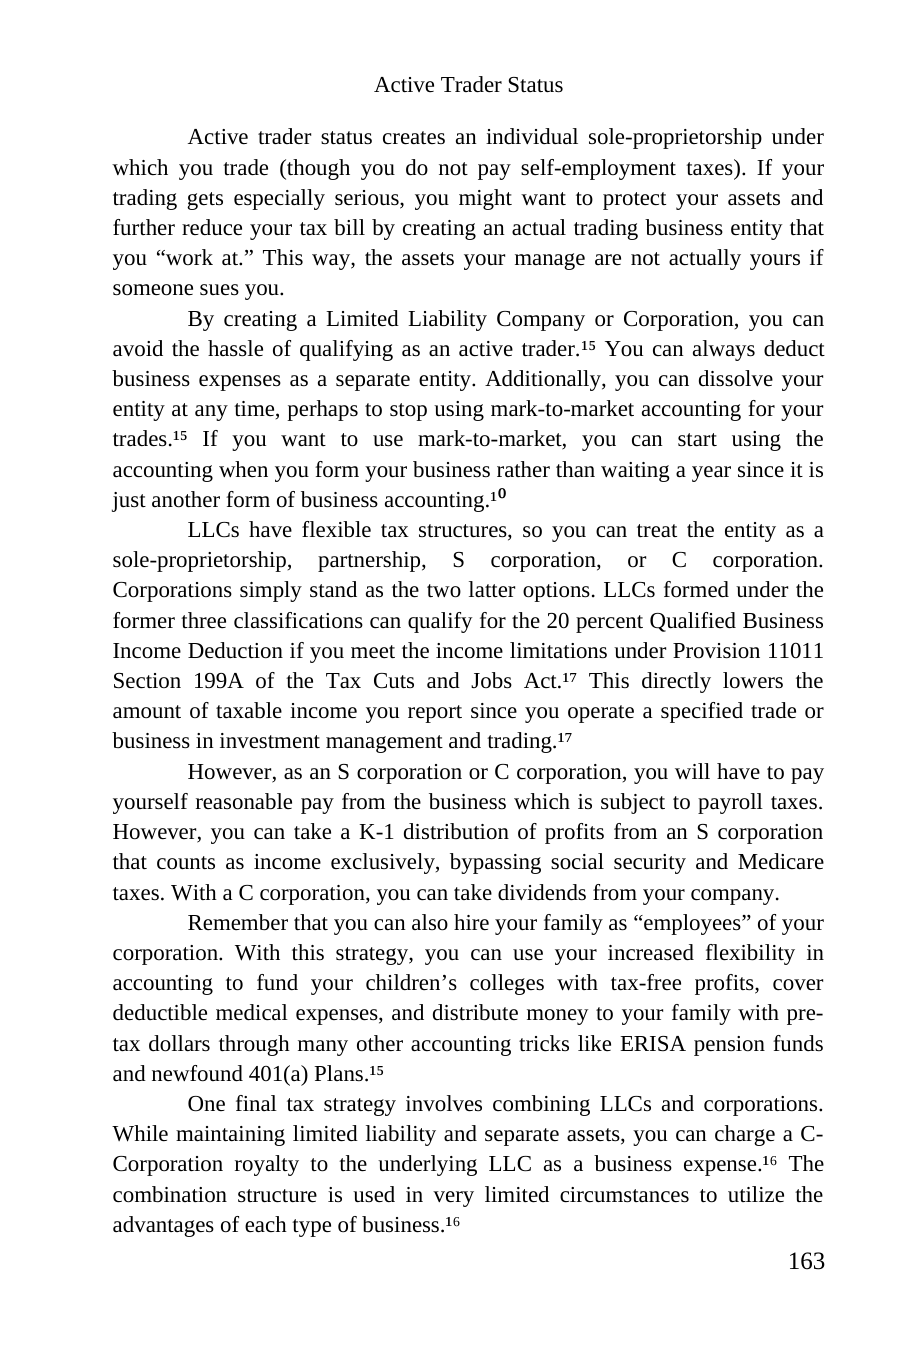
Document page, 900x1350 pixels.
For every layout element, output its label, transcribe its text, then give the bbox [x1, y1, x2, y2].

text LLCs have flexible tax structures, so you can treat the entity as a sole-proprietorship, partnership, S corporation, or C corporation. Corporations simply stand as the two latter options. LLCs formed under the former three classifications can qualify for the 20 percent Qualified Business Income Deduction if you meet the income limitations under Provision 11011 Section 199A of the Tax Cuts and Jobs Act.¹⁷ This directly lowers the amount of taxable income you report since you operate a specified trade or business in investment management and trading.¹⁷ [112, 516, 825, 754]
text One final tax strategy involves combining LLCs and corporations. While maintaining limited liability and separate assets, you can charge a C-Corporation royalty to the underlying LLC as a business expense.¹⁶ The combination structure is used in very limited circumstances to utilize the advantages of each type of business.¹⁶ [112, 1090, 825, 1126]
text However, as an S corporation or C corporation, you will have to pay yourself reasonable pay from the business which is subject to payroll taxes. However, you can take a K-1 distribution of profits from an S corporation that counts as income exclusively, bypassing social security and Medicare taxes. With a C corporation, you can take dividends from your company. [112, 758, 825, 798]
text However, as an S corporation or C corporation, you will have to pay yourself reasonable pay from the business which is subject to payroll taxes. However, you can take a K-1 distribution of profits from an S corporation that counts as income exclusively, bypassing social security and Medicare taxes. With a C corporation, you can take dividends from your company. [112, 814, 825, 905]
text By creating a Limited Liability Company or Corporation, you can avoid the hassle of qualifying as an active trader.¹⁵ You can always deduct business expenses as a separate entity. Additionally, you can dissolve your entity at any time, perhaps to stop using mark-to-market accounting for your trades.¹⁵ If you want to use mark-to-market, you can start using the accounting when you form your business rather than waiting a year since it is just another form of business accounting.¹⁰ [112, 305, 825, 370]
text Remember that you can also hire your family as “employees” of your corporation. With this strategy, you can use your increased flexibility in accounting to fund your children’s colleges with tax-free profits, cover deductible medical expenses, and distribute money to your family with pre-tax dollars through many other accounting tricks like ERISA pension funds and newfound 401(a) Plans.¹⁵ [112, 909, 825, 1086]
text Active trader status creates an individual sole-proprietorship under which you trade (though you do not pay self-employment taxes). If your trading gets especially serious, you might want to protect your assets and further reduce your tax bill by creating an actual trading business entity that you “work at.” This way, the assets your manage are not actually yours if someone sues you. [112, 123, 825, 301]
text By creating a Limited Liability Company or Corporation, you can avoid the hassle of qualifying as an active trader.¹⁵ You can always deduct business expenses as a separate entity. Additionally, you can dissolve your entity at any time, perhaps to stop using mark-to-market accounting for your trades.¹⁵ If you want to use mark-to-market, you can start using the accounting when you form your business rather than waiting a year since it is just another form of business accounting.¹⁰ [112, 371, 825, 512]
text One final tax strategy involves combining LLCs and corporations. While maintaining limited liability and separate assets, you can charge a C-Corporation royalty to the underlying LLC as a business expense.¹⁶ The combination structure is used in very limited circumstances to utilize the advantages of each type of business.¹⁶ [112, 1127, 825, 1237]
